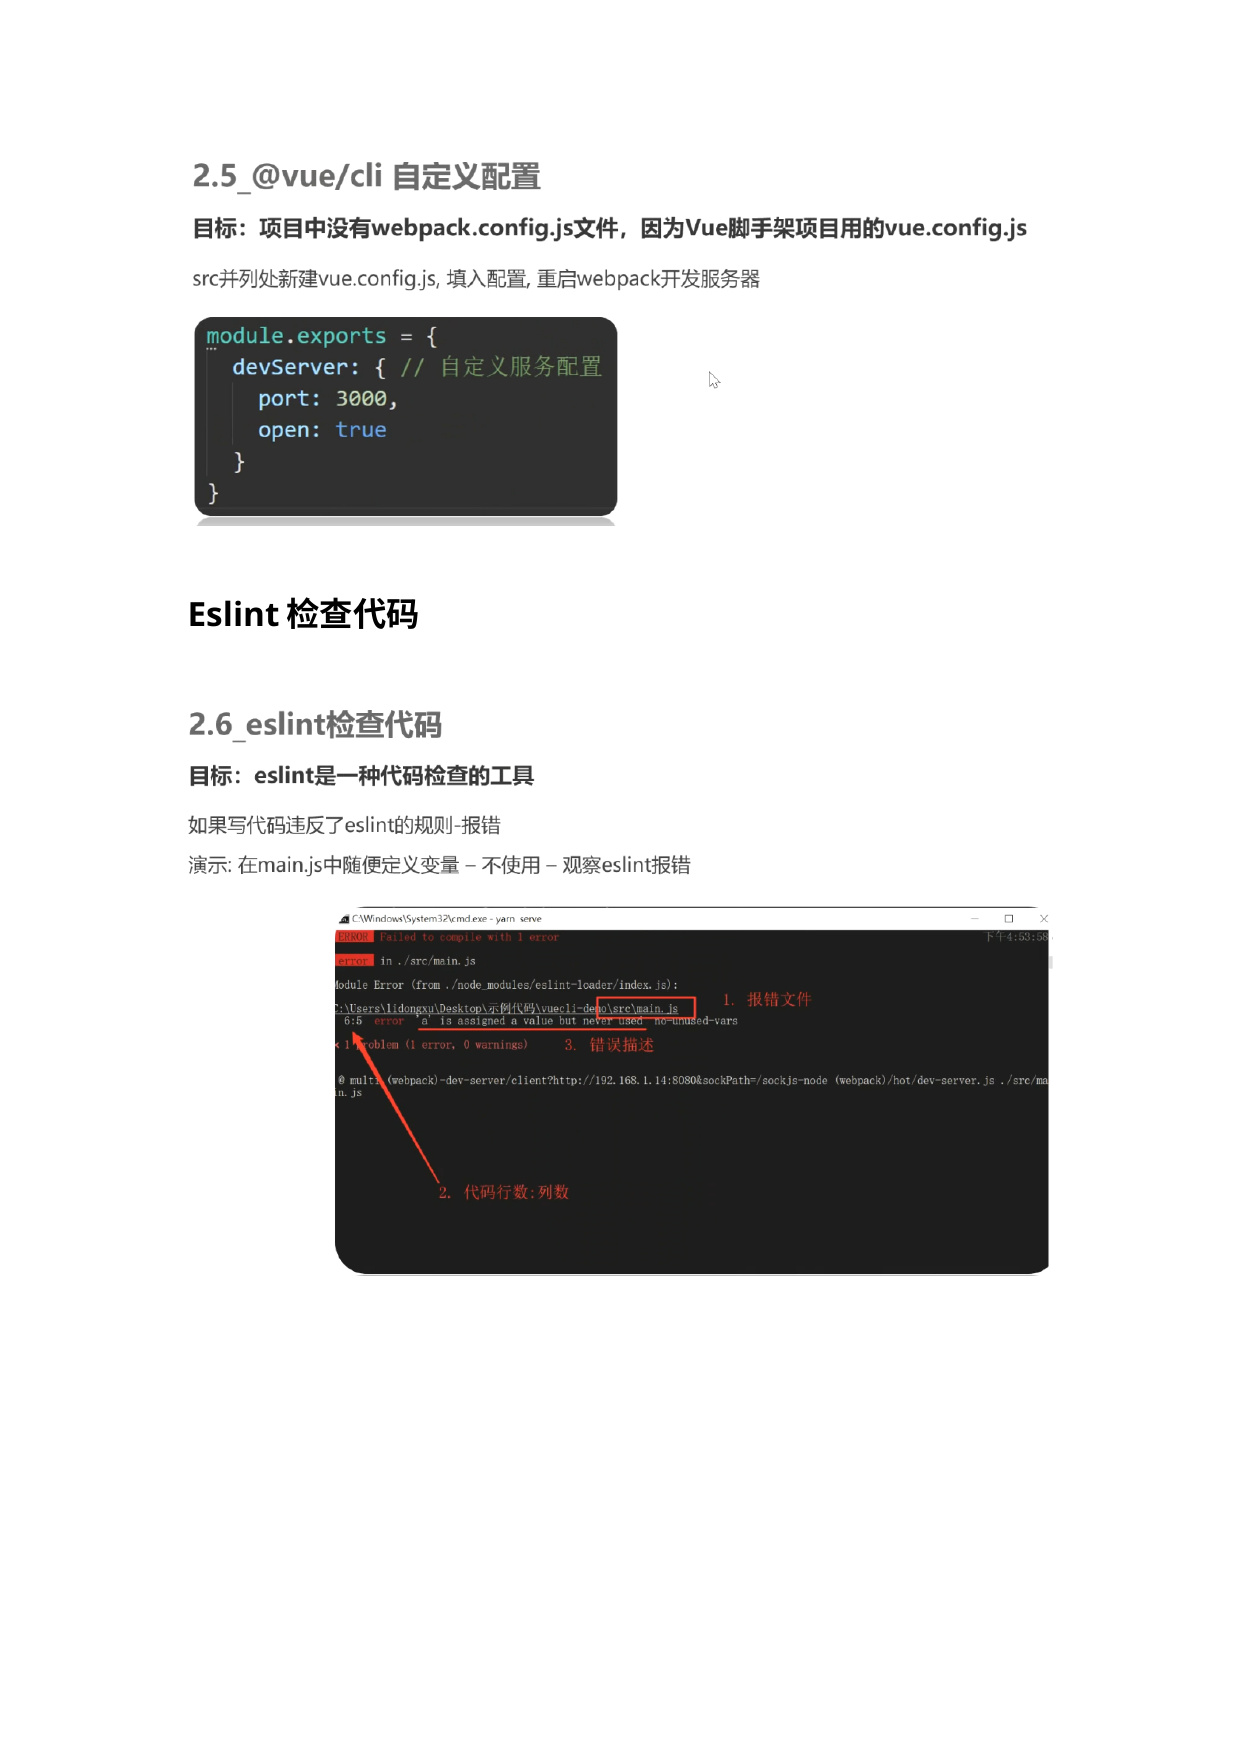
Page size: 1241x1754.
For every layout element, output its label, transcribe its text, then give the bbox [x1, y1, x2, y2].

picture [187, 706, 1053, 1276]
subtitle Eslint检查代码 [187, 579, 1053, 644]
picture [187, 162, 1053, 526]
